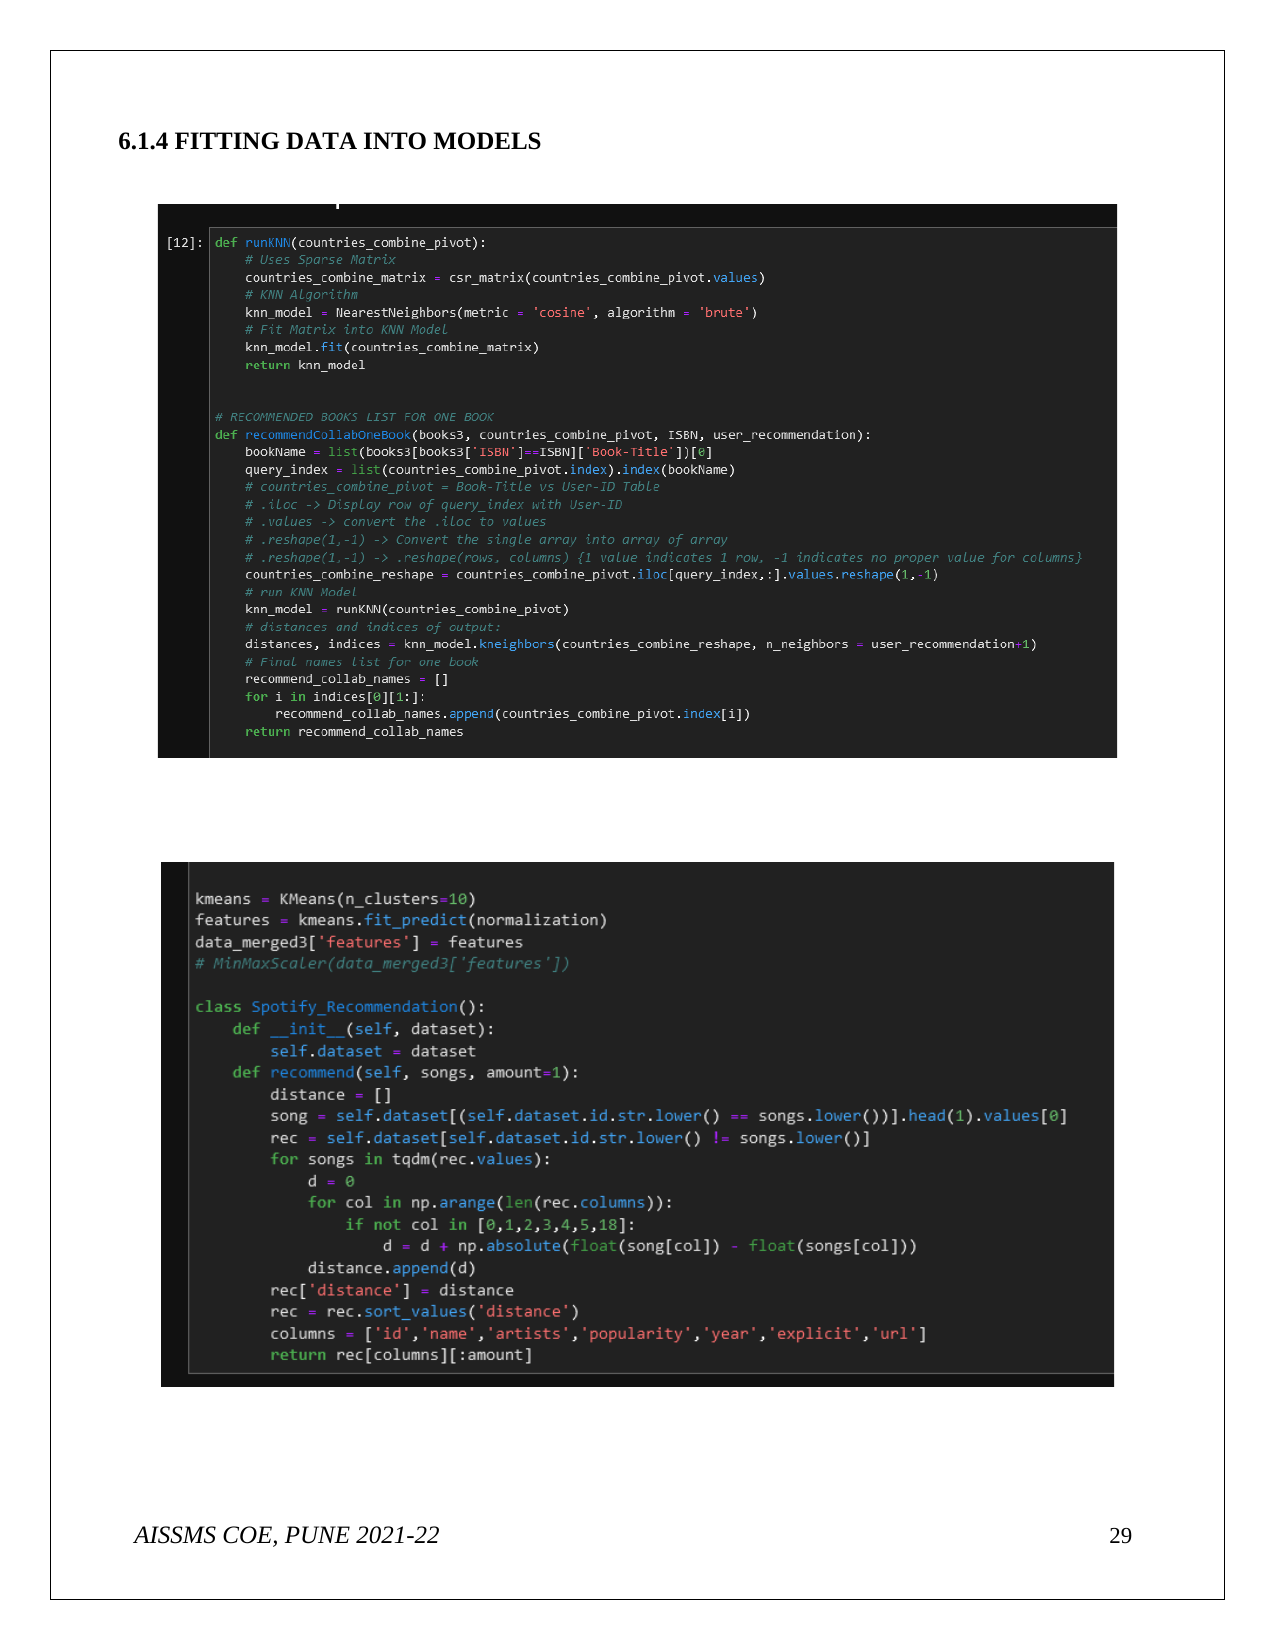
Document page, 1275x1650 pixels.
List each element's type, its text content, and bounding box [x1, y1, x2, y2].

picture [161, 862, 1115, 1387]
picture [157, 204, 1118, 758]
text 6.1.4 FITTING DATA INTO MODELS [118, 126, 1157, 155]
